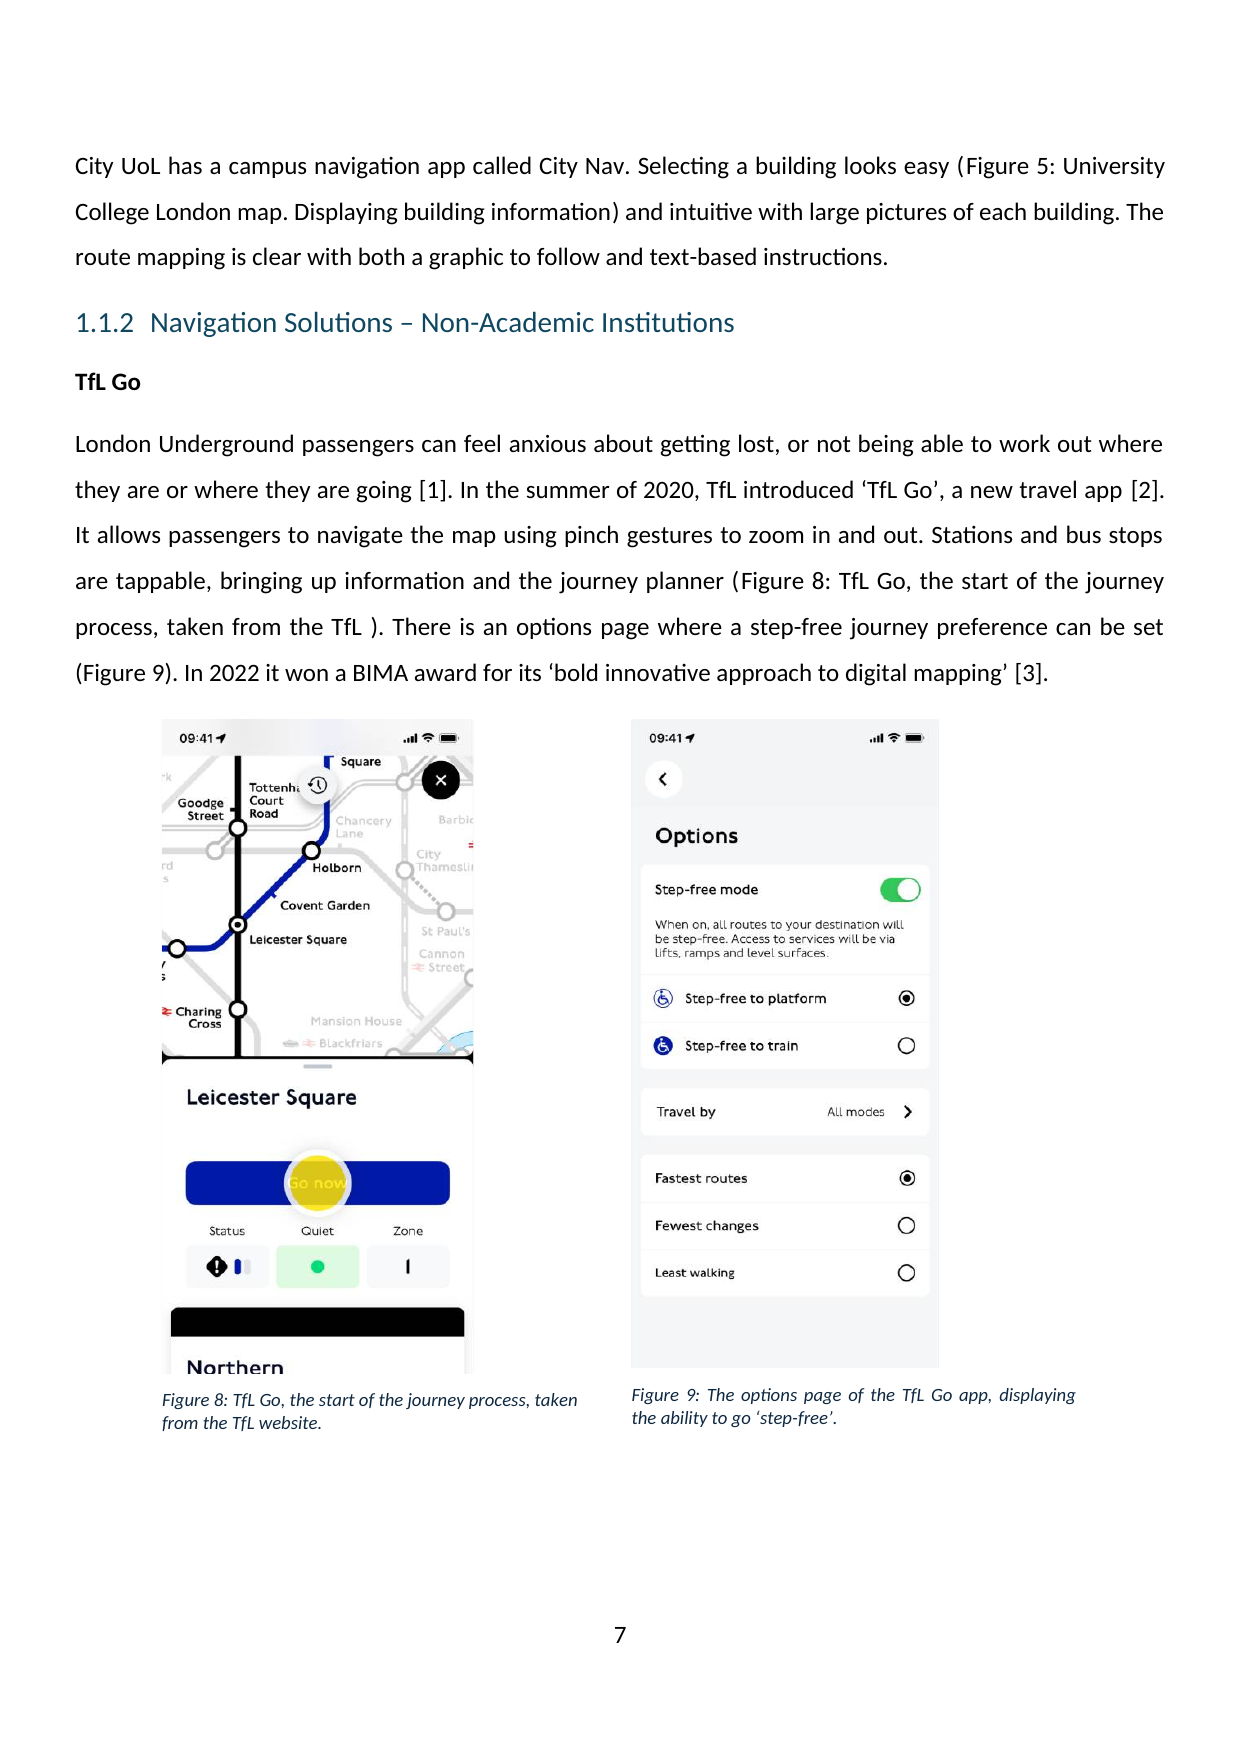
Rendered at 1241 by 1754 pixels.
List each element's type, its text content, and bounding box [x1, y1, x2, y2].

text London Underground passengers can feel anxious about getting lost, or not being able to work out where they are or where they are going. In the summer of 2020, TfL introduced ‘TfL Go’, a new travel app. It allows passengers to navigate the map using pinch gestures to zoom in and out. Stations and bus stops are tappable, bringing up information and the journey planner (Figure 8 ). There is an options page where a step-free journey preference can be set (Figure 9). In 2022 it won a BIMA award for its ‘bold innovative approach to digital mapping’. [75, 428, 1165, 687]
picture [161, 719, 474, 1374]
subtitle Navigation Solutions – Non-Academic Institutions [75, 304, 1165, 339]
text TfL Go [75, 366, 1165, 396]
table_header Figure 9: The options page of the TfL Go app, displaying the ability to go ‘step-free’. [620, 719, 1090, 1455]
table_header Figure 8: TfL Go, the start of the journey process, taken from the TfL website. [151, 719, 620, 1455]
text City UoL has a campus navigation app called City Nav. Selecting a building looks easy (Figure 5) and intuitive with large pictures of each building. The route mapping is clear with both a graphic to follow and text-based instructions. [75, 150, 1165, 272]
picture [631, 719, 939, 1368]
